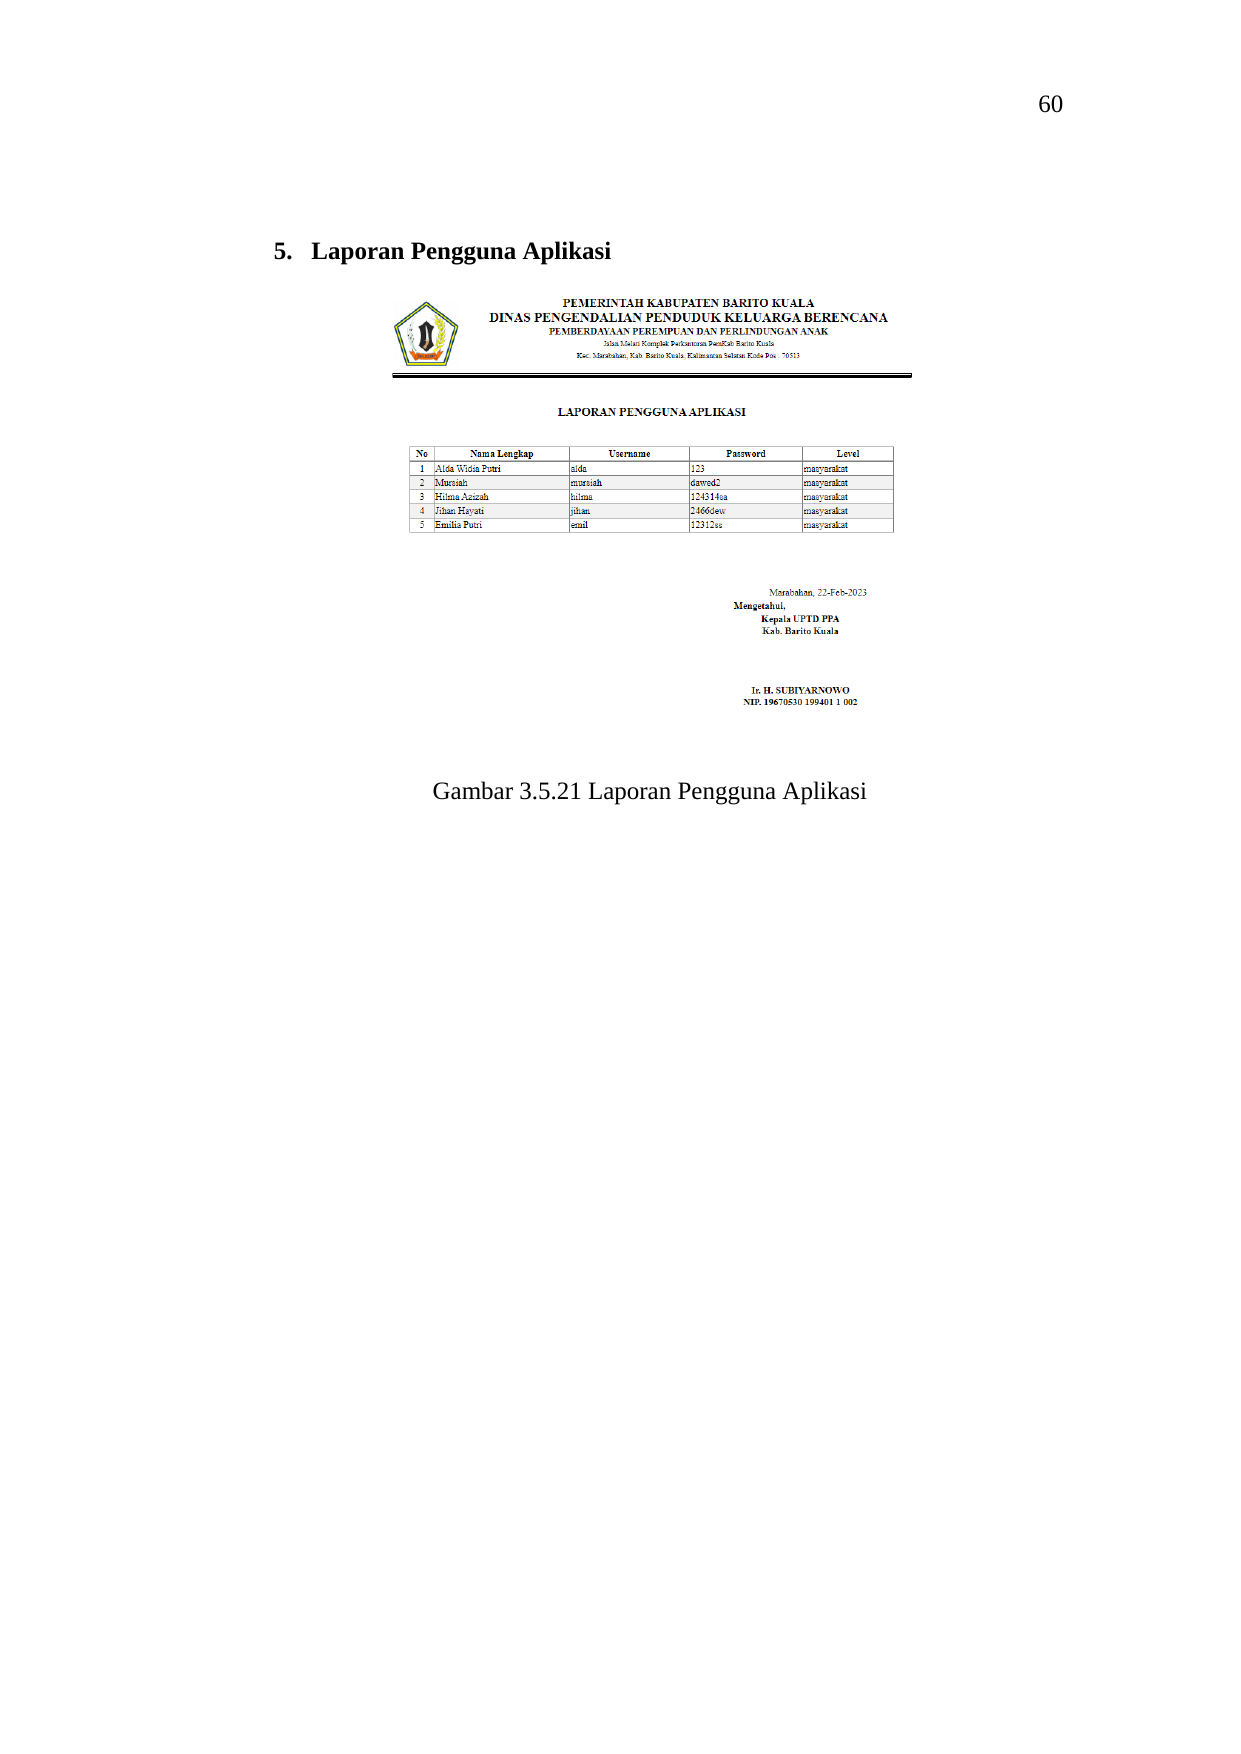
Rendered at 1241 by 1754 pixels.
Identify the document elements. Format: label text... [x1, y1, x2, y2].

picture [358, 291, 941, 748]
list Laporan Pengguna Aplikasi [274, 236, 1063, 265]
text Gambar 3.5.21 Laporan Pengguna Aplikasi [236, 776, 1063, 805]
